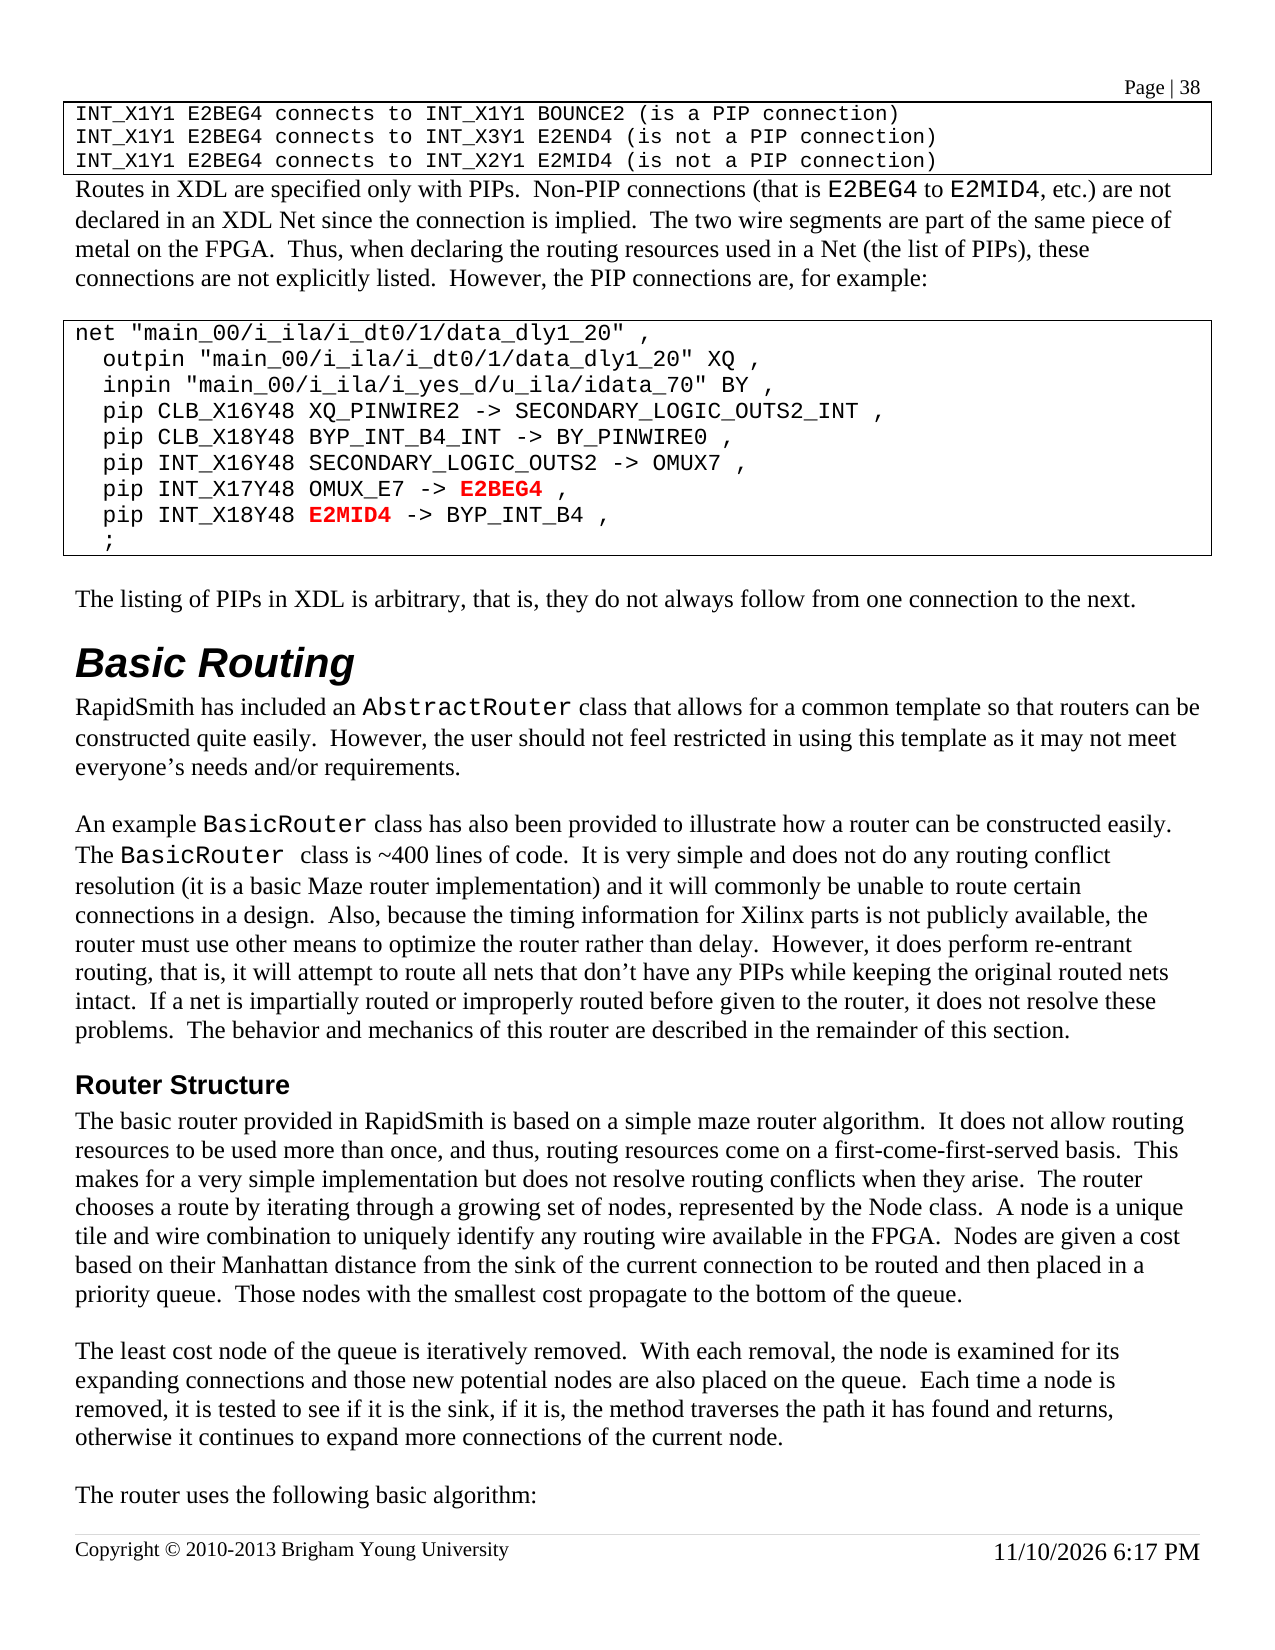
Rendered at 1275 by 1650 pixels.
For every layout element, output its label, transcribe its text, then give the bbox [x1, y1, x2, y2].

table_header net "main_00/i_ila/i_dt0/1/data_dly1_20" , outpin "main_00/i_ila/i_dt0/1/data_dly1_20" XQ , inpin "main_00/i_ila/i_yes_d/u_ila/idata_70" BY , pip CLB_X16Y48 XQ_PINWIRE2 -> SECONDARY_LOGIC_OUTS2_INT , pip CLB_X18Y48 BYP_INT_B4_INT -> BY_PINWIRE0 , pip INT_X16Y48 SECONDARY_LOGIC_OUTS2 -> OMUX7 , pip INT_X17Y48 OMUX_E7 -> E2BEG4 , pip INT_X18Y48 E2MID4 -> BYP_INT_B4 , ; [64, 321, 1211, 555]
subtitle Basic Routing [75, 638, 1200, 686]
text The listing of PIPs in XDL is arbitrary, that is, they do not always follow from one connection to the next. [75, 584, 1200, 613]
subtitle Router Structure [75, 1069, 1200, 1100]
text Routes in XDL are specified only with PIPs. Non-PIP connections (that is E2BEG4 to E2MID4, etc.) are not declared in an XDL Net since the connection is implied. The two wire segments are part of the same piece of metal on the FPGA. Thus, when declaring the routing resources used in a Net (the list of PIPs), these connections are not explicitly listed. However, the PIP connections are, for example: [75, 175, 1200, 292]
text RapidSmith has included an AbstractRouter class that allows for a common template so that routers can be constructed quite easily. However, the user should not feel restricted in using this template as it may not meet everyone’s needs and/or requirements. [75, 692, 1200, 781]
text An example BasicRouter class has also been provided to illustrate how a router can be constructed easily. The BasicRouter class is ~400 lines of code. It is very simple and does not do any routing conflict resolution (it is a basic Maze router implementation) and it will commonly be unable to route certain connections in a design. Also, because the timing information for Xilinx parts is not publicly available, the router must use other means to optimize the router rather than delay. However, it does perform re-entrant routing, that is, it will attempt to route all nets that don’t have any PIPs while keeping the original routed nets intact. If a net is impartially routed or improperly routed before given to the router, it does not resolve these problems. The behavior and mechanics of this router are described in the remainder of this section. [75, 809, 1200, 1044]
text The router uses the following basic algorithm: [75, 1480, 1200, 1509]
text The basic router provided in RapidSmith is based on a simple maze router algorithm. It does not allow routing resources to be used more than once, and thus, routing resources come on a first-come-first-served basis. This makes for a very simple implementation but does not resolve routing conflicts when they arise. The router chooses a route by iterating through a growing set of nodes, represented by the Node class. A node is a unique tile and wire combination to uniquely identify any routing wire available in the FPGA. Nodes are given a cost based on their Manhattan distance from the sink of the current connection to be routed and then placed in a priority queue. Those nodes with the smallest cost propagate to the bottom of the queue. [75, 1106, 1200, 1307]
text The least cost node of the queue is iteratively removed. With each removal, the node is examined for its expanding connections and those new potential nodes are also placed on the queue. Each time a node is removed, it is tested to see if it is the sink, if it is, the method traverses the path it has found and returns, otherwise it continues to expand more connections of the current node. [75, 1336, 1200, 1451]
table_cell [64, 103, 1211, 173]
